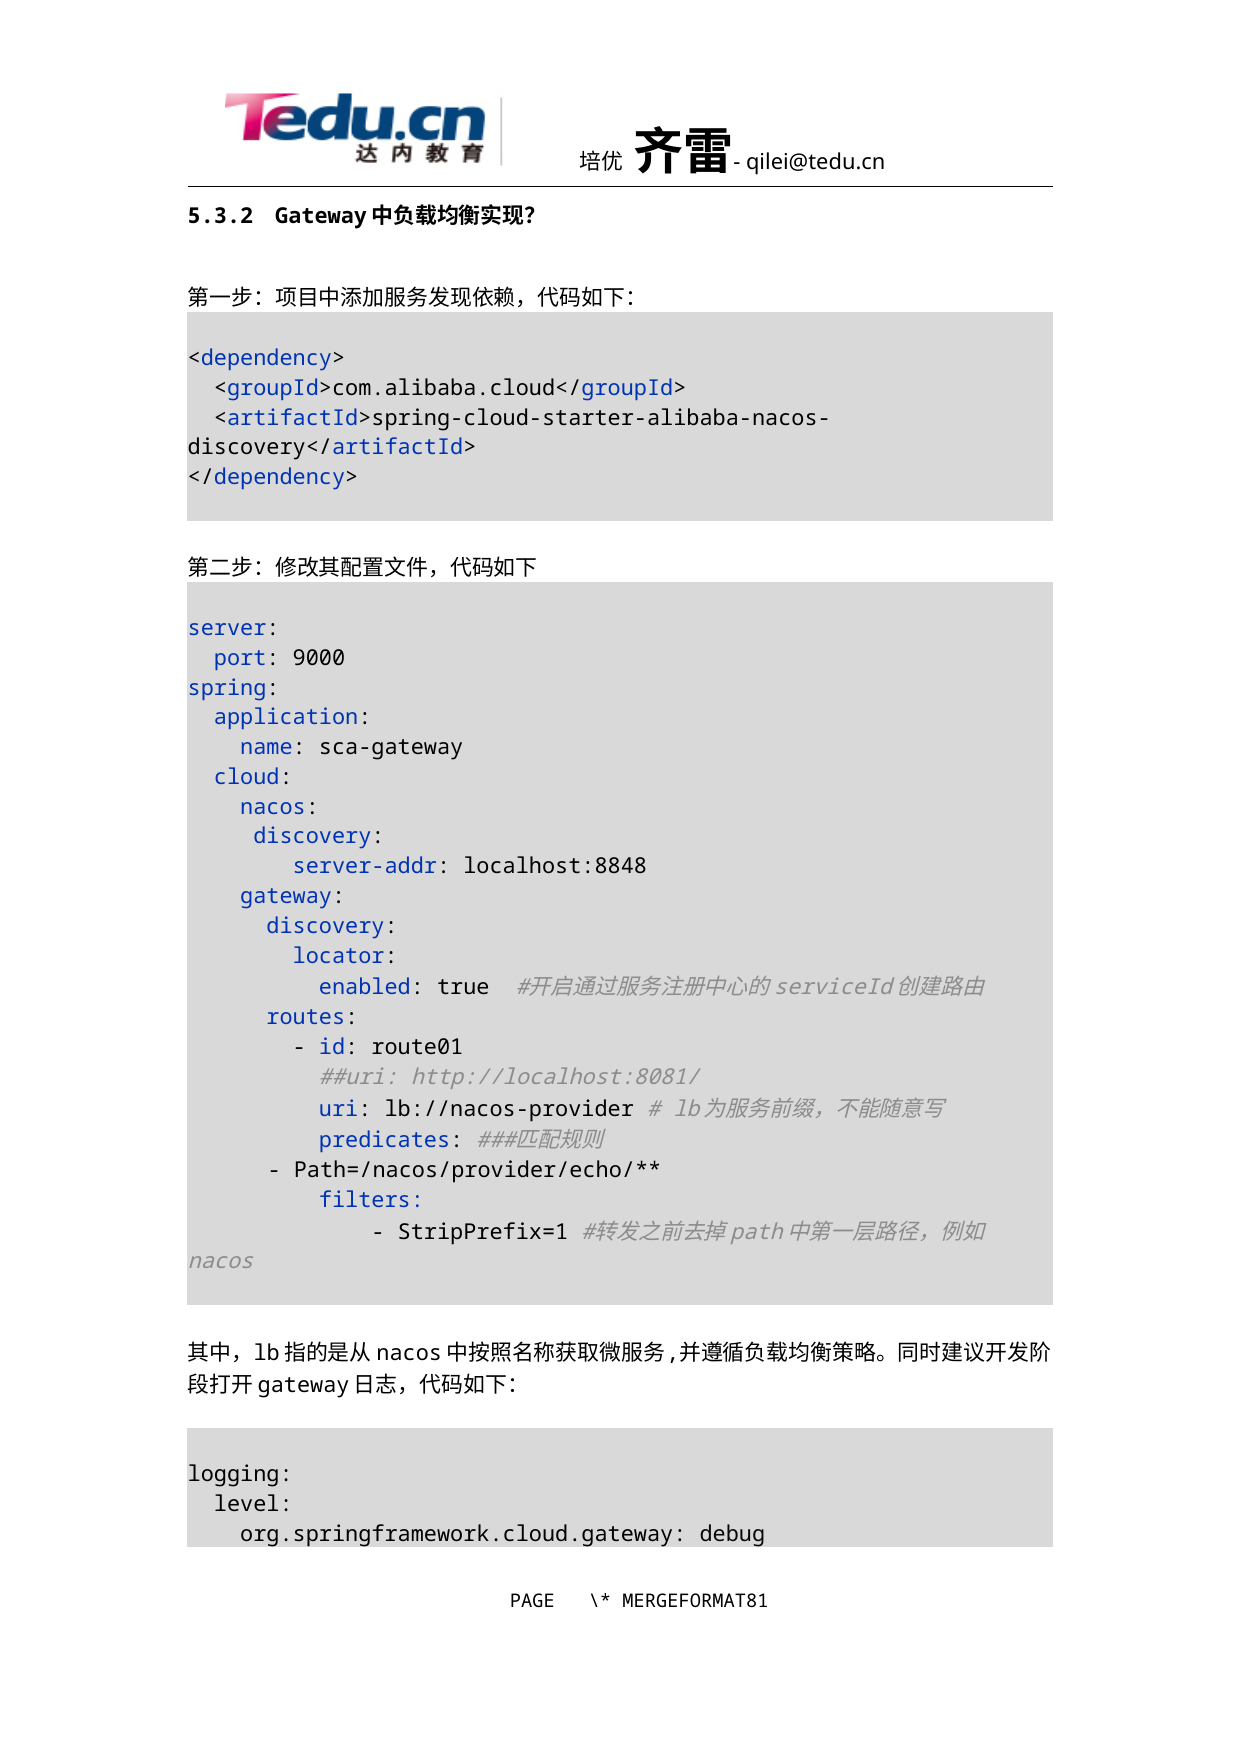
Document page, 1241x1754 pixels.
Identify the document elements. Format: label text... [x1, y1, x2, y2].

text discovery: server-addr: localhost:8848 gateway: discovery: locator: enabled: true #开启通过服务注册中心的serviceId创建路由 routes: - id: route01 ##uri: http://localhost:8081/ uri: lb://nacos-provider # lb为服务前缀，不能随意写 predicates: ###匹配规则 - Path=/nacos/provider/echo/** [187, 820, 1053, 1184]
text logging: level: org.springframework.cloud.gateway: debug [187, 1458, 1053, 1547]
picture [225, 88, 507, 170]
text filters: [187, 1184, 1053, 1214]
subtitle Gateway中负载均衡实现？ [187, 198, 1053, 230]
text 其中，lb指的是从nacos中按照名称获取微服务,并遵循负载均衡策略。同时建议开发阶段打开gateway日志，代码如下： [187, 1335, 1053, 1398]
text - StripPrefix=1 #转发之前去掉path中第一层路径，例如nacos [187, 1214, 1053, 1275]
text 第二步：修改其配置文件，代码如下 [187, 550, 1053, 582]
text 第一步：项目中添加服务发现依赖，代码如下： [187, 280, 1053, 312]
text server: port: 9000 spring: application: name: sca-gateway cloud: nacos: [187, 612, 1053, 820]
text <dependency> <groupId>com.alibaba.cloud</groupId> <artifactId>spring-cloud-starter-alibaba-nacos-discovery</artifactId> </dependency> [187, 342, 1053, 491]
